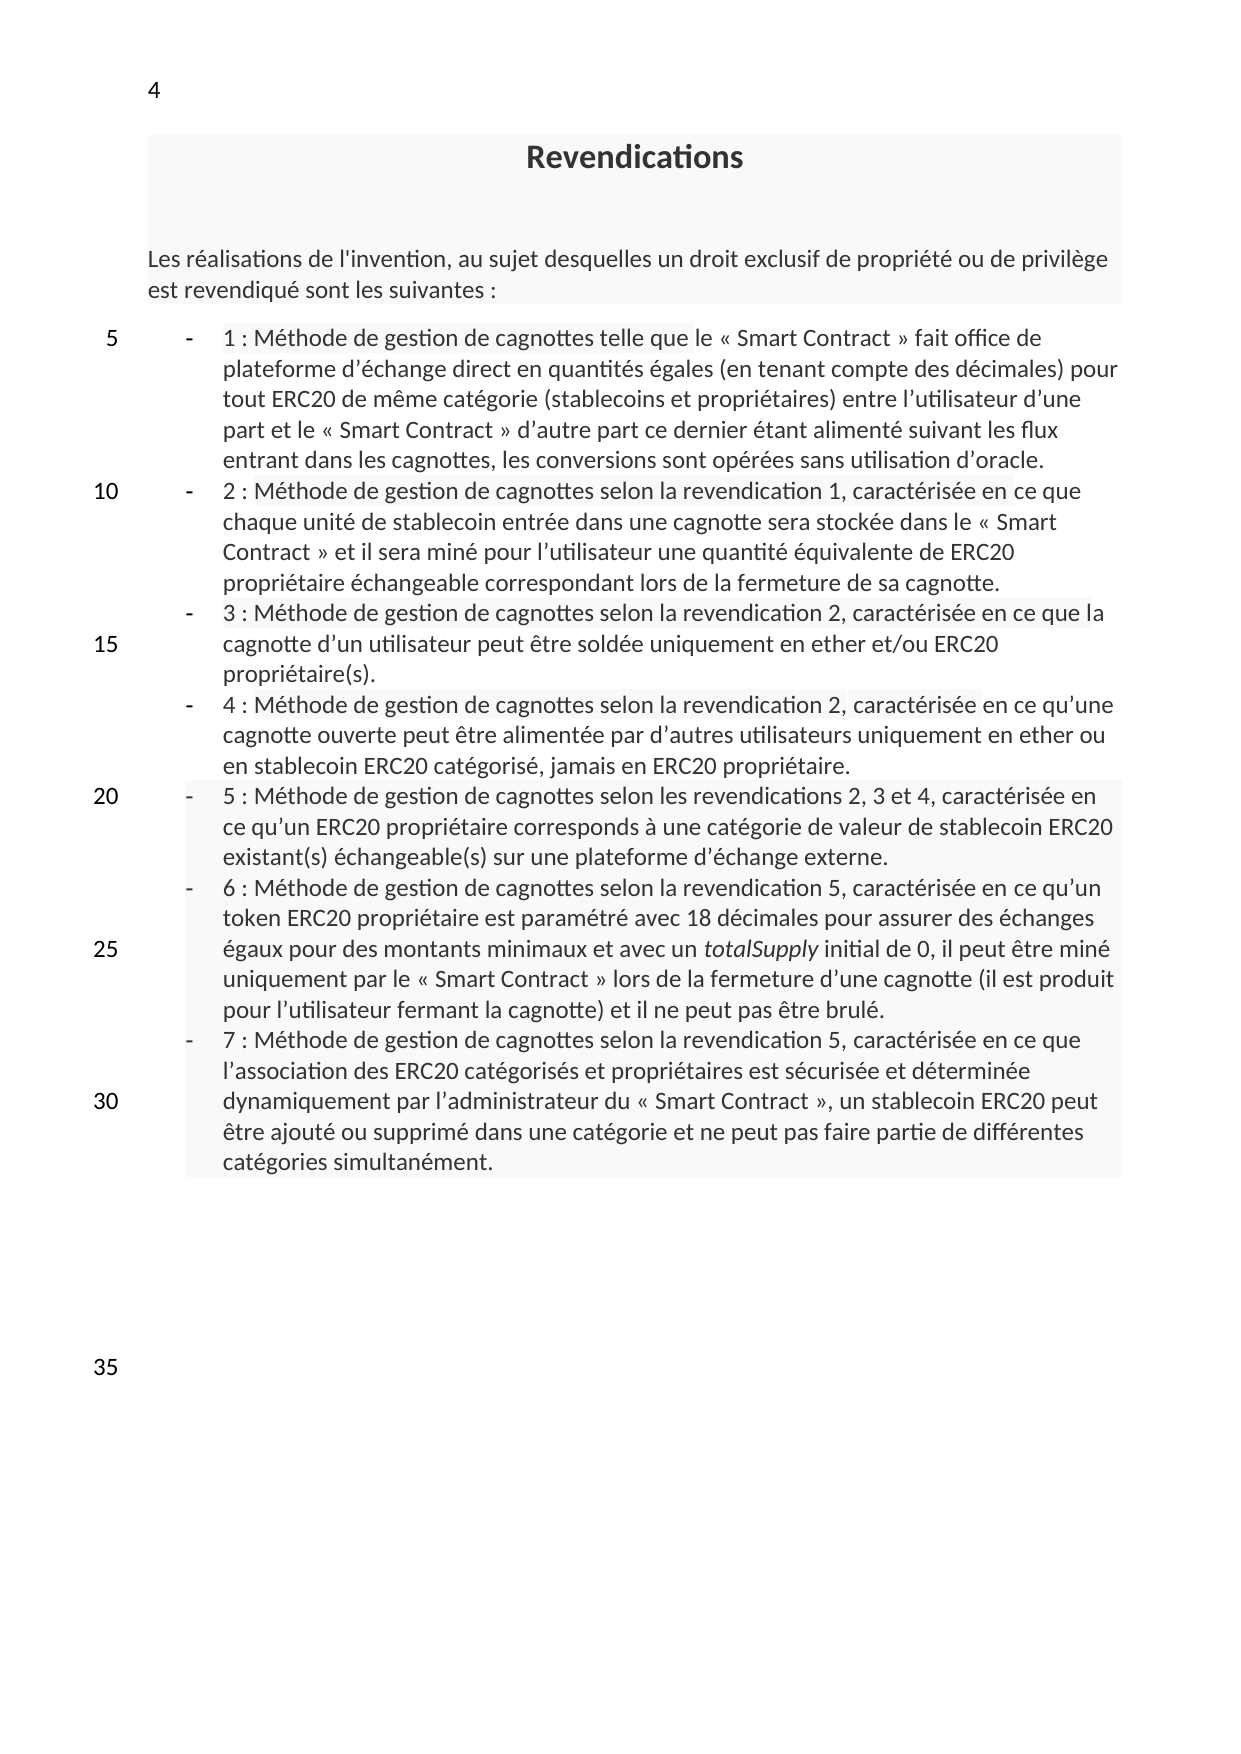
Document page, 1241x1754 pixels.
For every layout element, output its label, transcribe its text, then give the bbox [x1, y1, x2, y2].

text Revendications [148, 135, 1122, 177]
list 2 : Méthode de gestion de cagnottes selon la revendication 1, caractérisée en ce que chaque unité de stablecoin entrée dans une cagnotte sera stockée dans le « Smart Contract » et il sera miné pour l’utilisateur une quantité équivalente de ERC20 propriétaire échangeable correspondant lors de la fermeture de sa cagnotte. [185, 475, 1122, 597]
list 1 : Méthode de gestion de cagnottes telle que le « Smart Contract » fait office de plateforme d’échange direct en quantités égales (en tenant compte des décimales) pour tout ERC20 de même catégorie (stablecoins et propriétaires) entre l’utilisateur d’une part et le « Smart Contract » d’autre part ce dernier étant alimenté suivant les flux entrant dans les cagnottes, les conversions sont opérées sans utilisation d’oracle. [185, 322, 1122, 475]
list 7 : Méthode de gestion de cagnottes selon la revendication 5, caractérisée en ce que l’association des ERC20 catégorisés et propriétaires est sécurisée et déterminée dynamiquement par l’administrateur du « Smart Contract », un stablecoin ERC20 peut être ajouté ou supprimé dans une catégorie et ne peut pas faire partie de différentes catégories simultanément. [185, 1024, 1122, 1177]
list 5 : Méthode de gestion de cagnottes selon les revendications 2, 3 et 4, caractérisée en ce qu’un ERC20 propriétaire corresponds à une catégorie de valeur de stablecoin ERC20 existant(s) échangeable(s) sur une plateforme d’échange externe. [185, 780, 1122, 872]
list 3 : Méthode de gestion de cagnottes selon la revendication 2, caractérisée en ce que la cagnotte d’un utilisateur peut être soldée uniquement en ether et/ou ERC20 propriétaire(s). [185, 597, 1122, 689]
list 6 : Méthode de gestion de cagnottes selon la revendication 5, caractérisée en ce qu’un token ERC20 propriétaire est paramétré avec 18 décimales pour assurer des échanges égaux pour des montants minimaux et avec un totalSupply initial de 0, il peut être miné uniquement par le « Smart Contract » lors de la fermeture d’une cagnotte (il est produit pour l’utilisateur fermant la cagnotte) et il ne peut pas être brulé. [185, 872, 1122, 1024]
text Les réalisations de l'invention, au sujet desquelles un droit exclusif de propriété ou de privilège est revendiqué sont les suivantes : [148, 243, 1122, 304]
list 4 : Méthode de gestion de cagnottes selon la revendication 2, caractérisée en ce qu’une cagnotte ouverte peut être alimentée par d’autres utilisateurs uniquement en ether ou en stablecoin ERC20 catégorisé, jamais en ERC20 propriétaire. [185, 689, 1122, 780]
